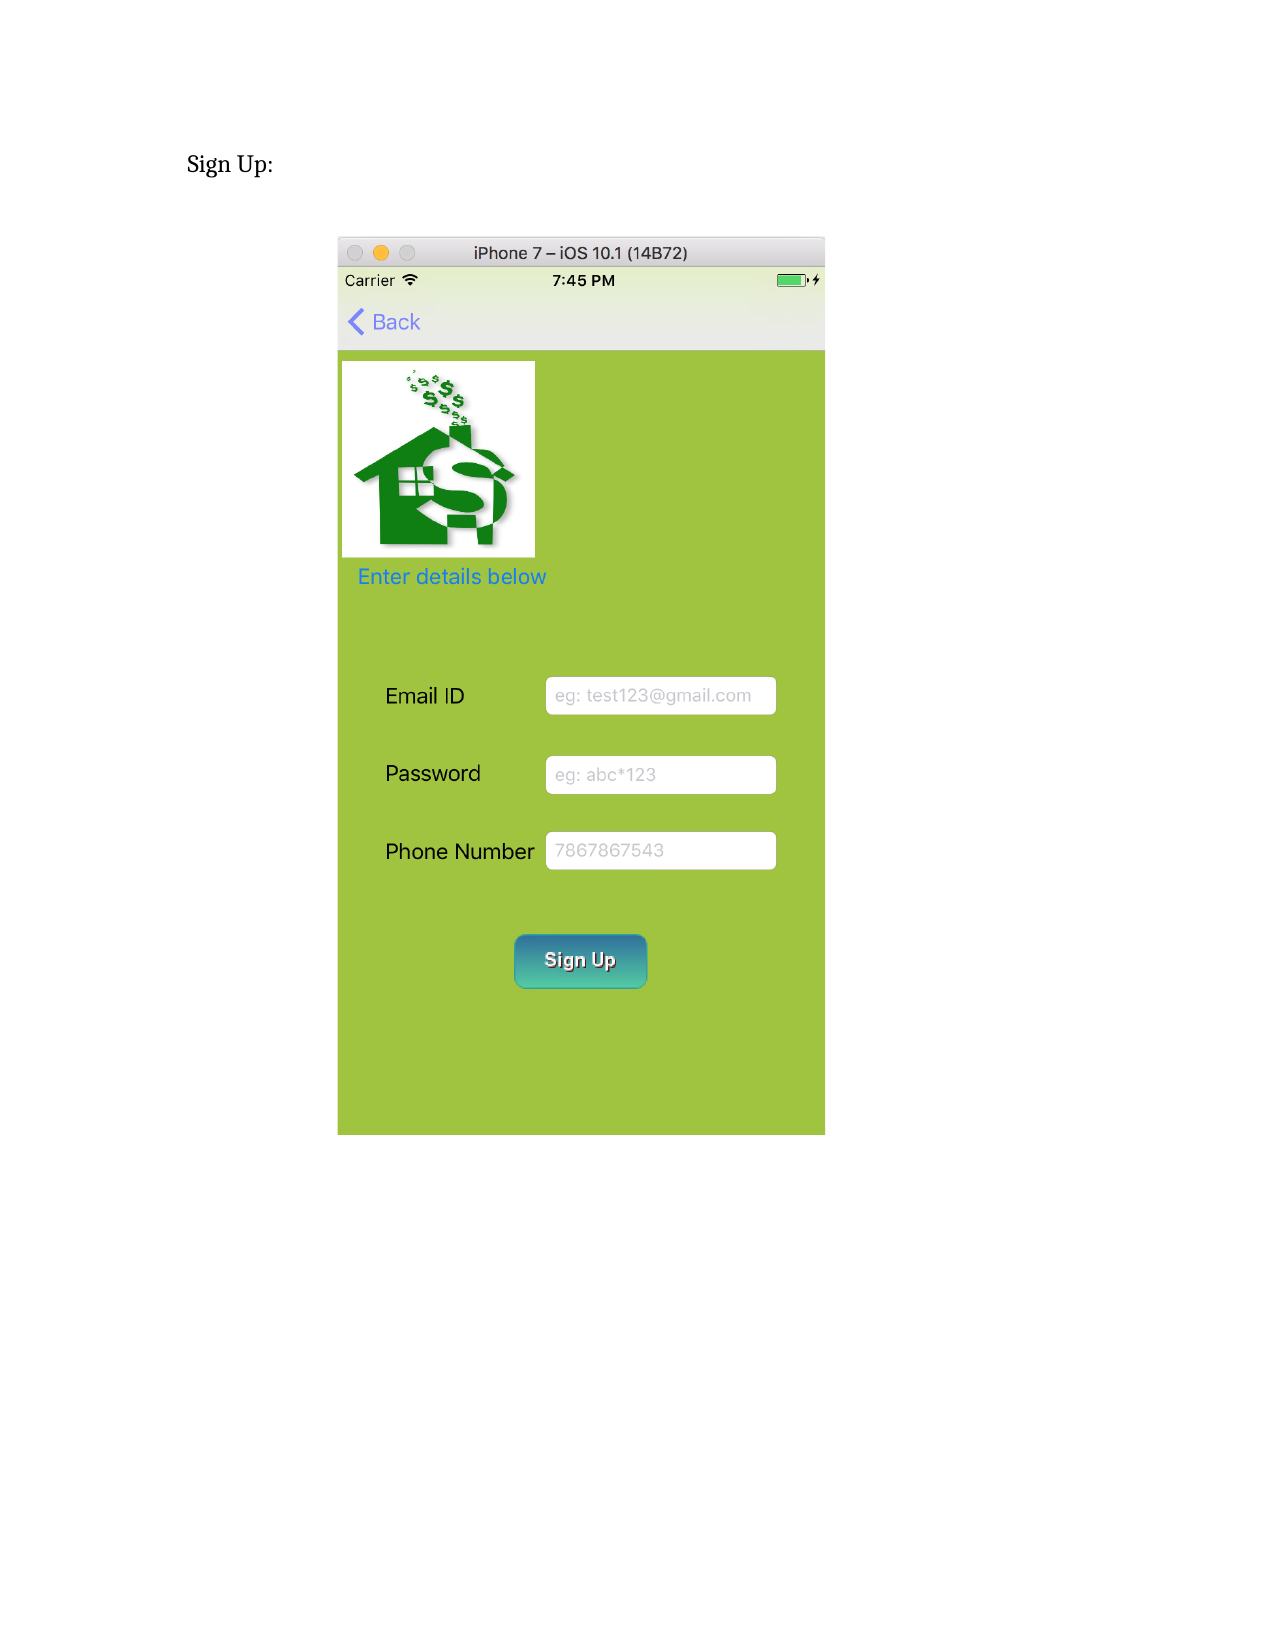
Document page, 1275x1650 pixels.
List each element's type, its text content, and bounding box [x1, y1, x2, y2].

text Sign Up: [187, 150, 1087, 179]
picture [337, 236, 826, 1135]
